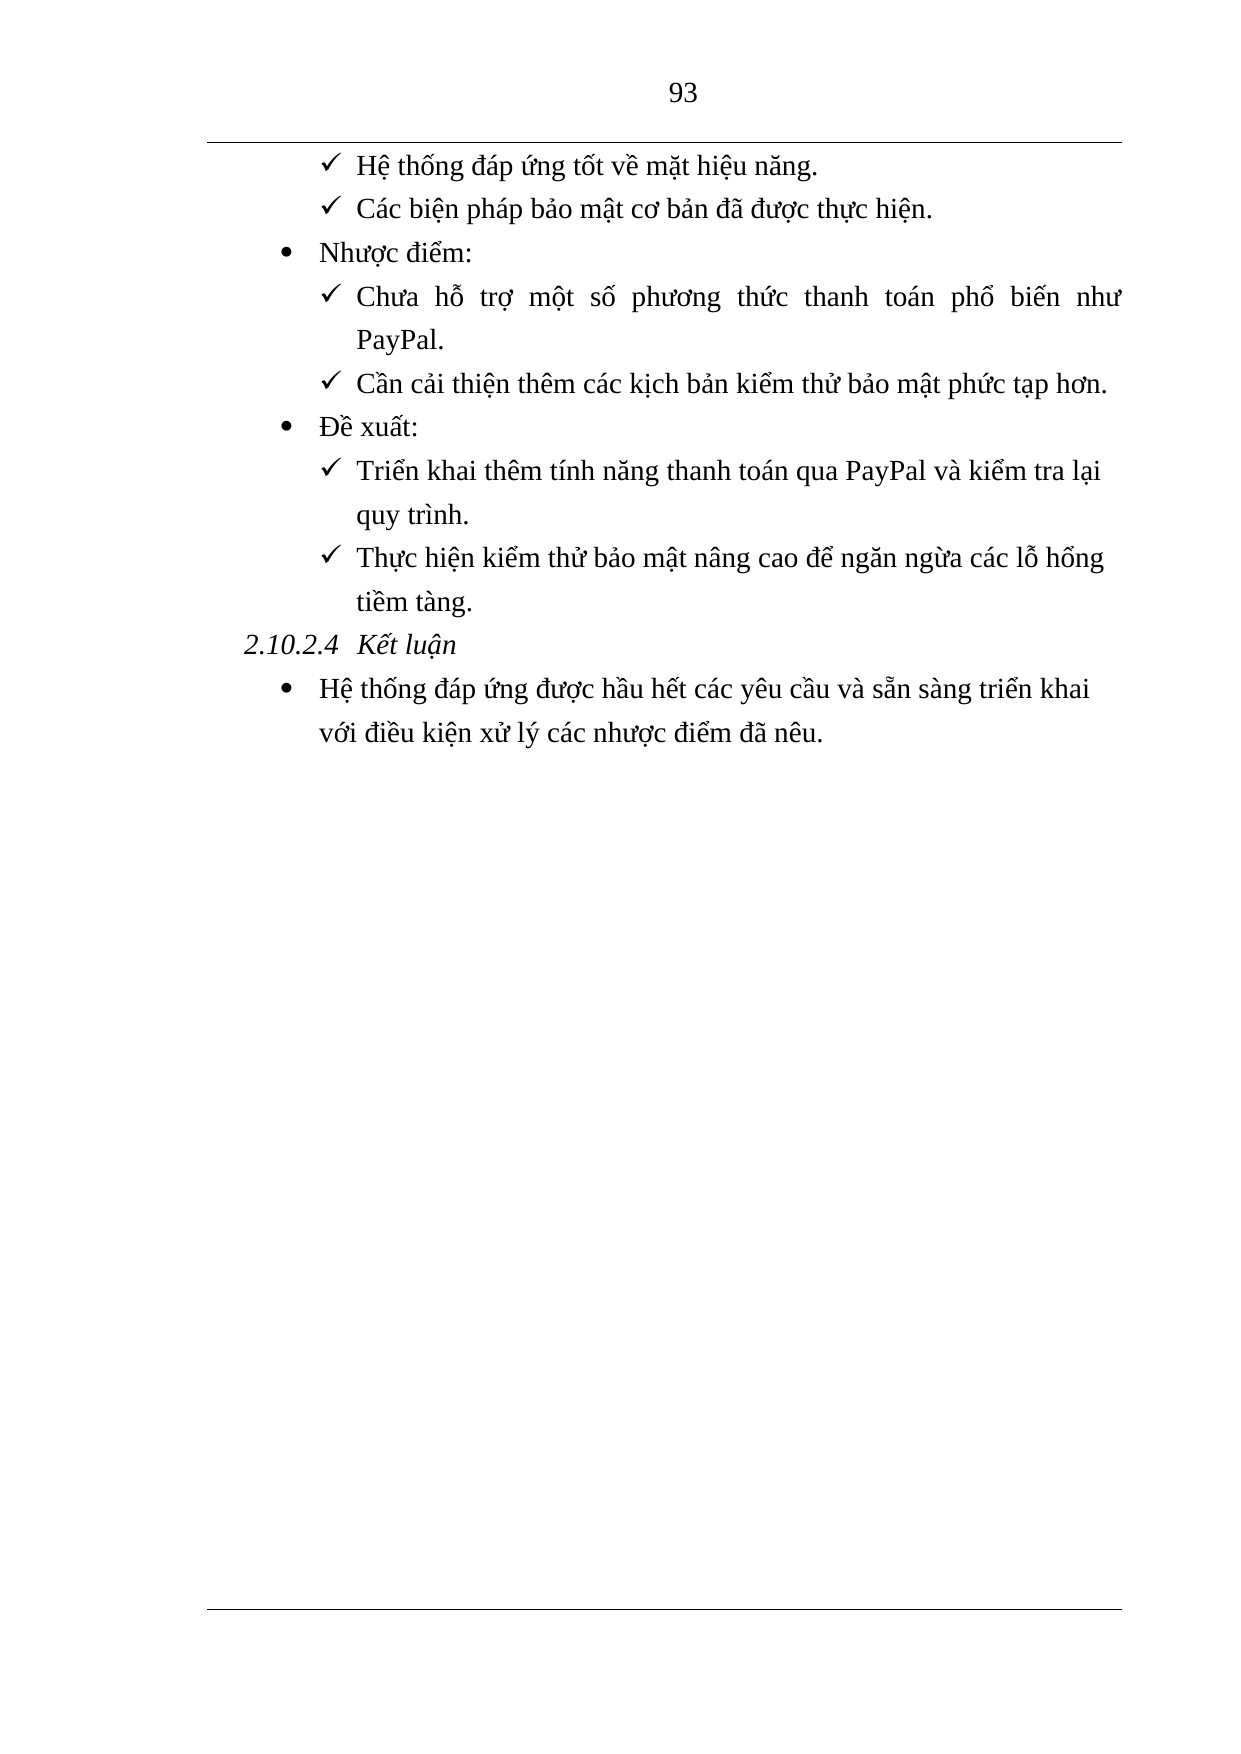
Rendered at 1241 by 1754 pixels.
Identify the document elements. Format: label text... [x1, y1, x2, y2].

list Hệ thống đáp ứng tốt về mặt hiệu năng. [319, 148, 1122, 181]
list Các biện pháp bảo mật cơ bản đã được thực hiện. [319, 191, 1122, 225]
list Hệ thống đáp ứng được hầu hết các yêu cầu và sẵn sàng triển khai với điều kiện xử lý các nhược điểm đã nêu. [281, 671, 1122, 748]
list Triển khai thêm tính năng thanh toán qua PayPal và kiểm tra lại quy trình. [319, 453, 1122, 530]
list Chưa hỗ trợ một số phương thức thanh toán phổ biến như PayPal. [319, 279, 1122, 356]
list Đề xuất: [281, 409, 1122, 443]
list Thực hiện kiểm thử bảo mật nâng cao để ngăn ngừa các lỗ hổng tiềm tàng. [319, 540, 1122, 617]
subtitle Kết luận [244, 627, 1122, 661]
list Cần cải thiện thêm các kịch bản kiểm thử bảo mật phức tạp hơn. [319, 366, 1122, 399]
list Nhược điểm: [281, 235, 1122, 269]
